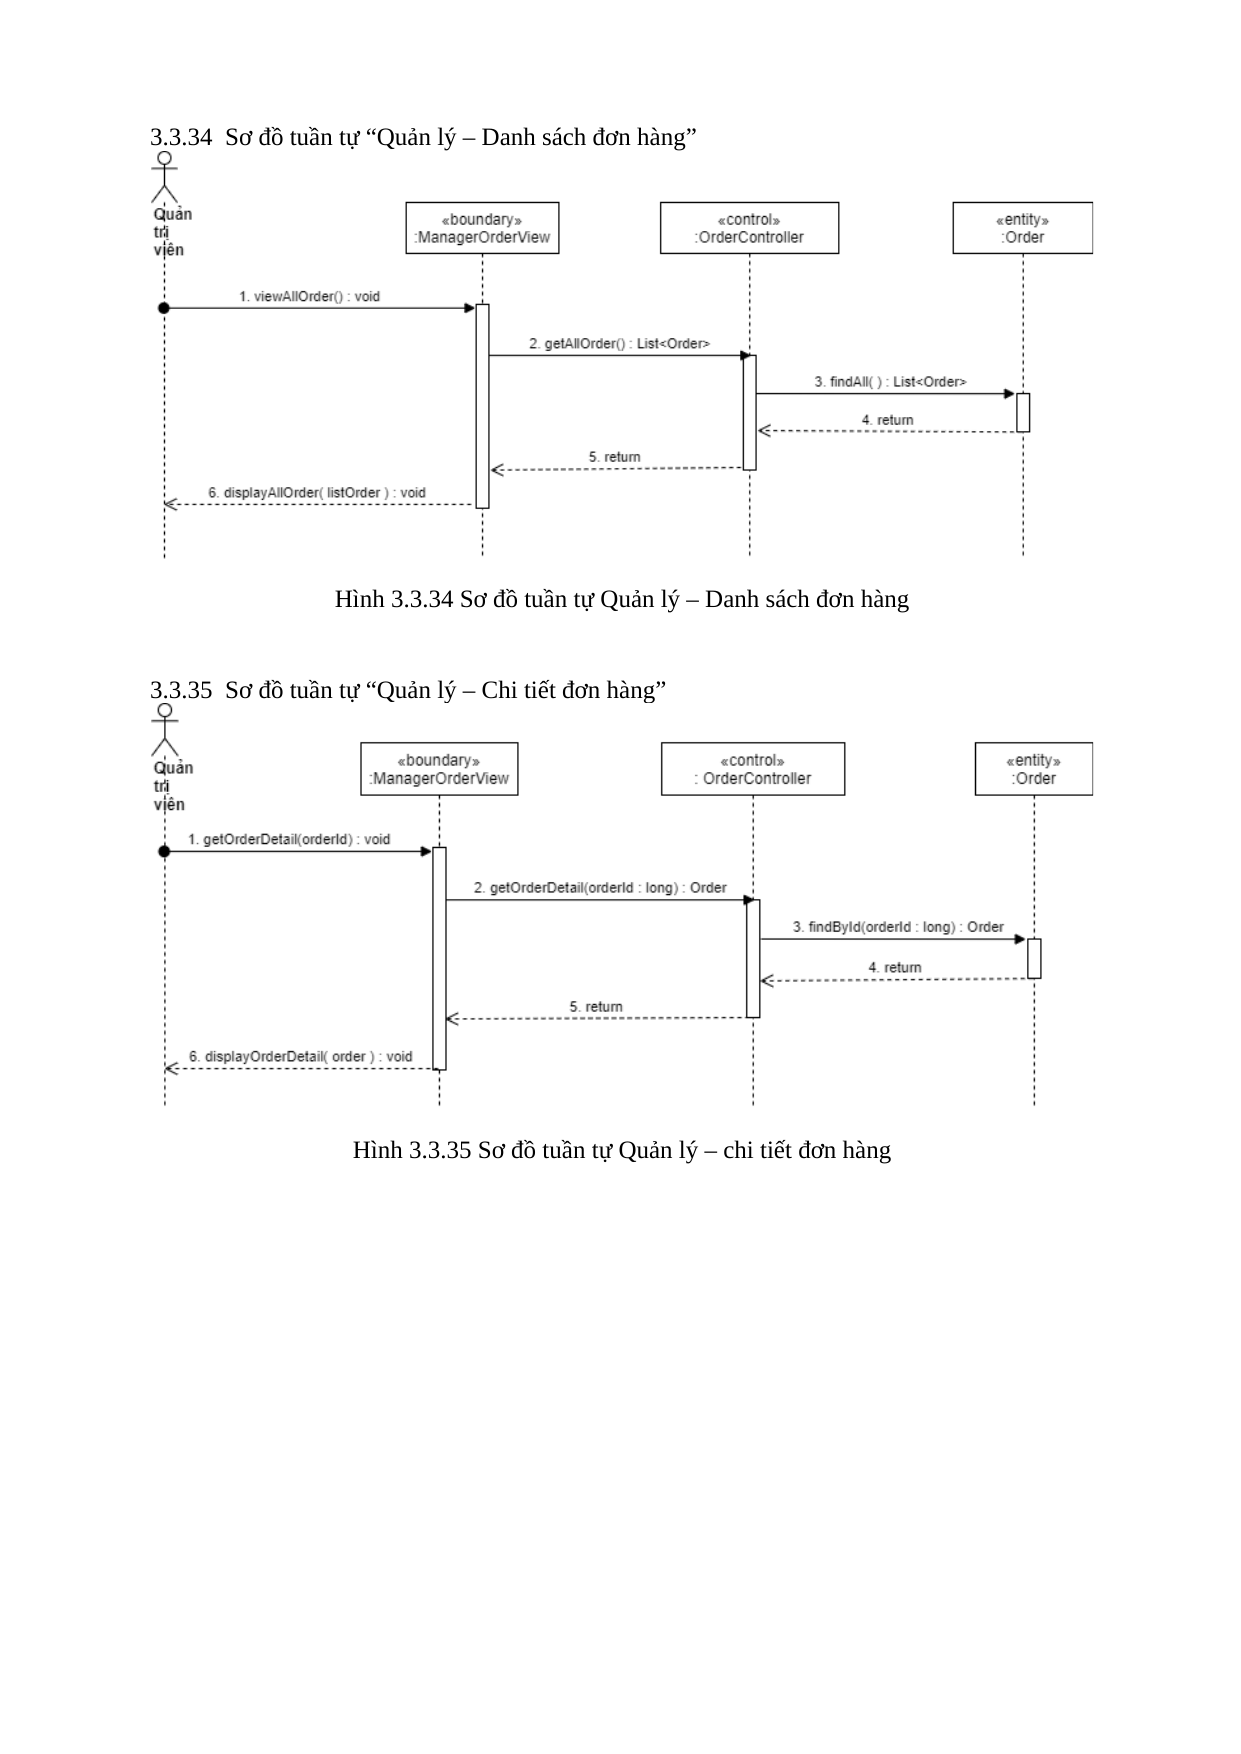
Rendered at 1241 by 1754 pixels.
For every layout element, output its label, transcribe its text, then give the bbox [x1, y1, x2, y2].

subtitle 3.3.35 Sơ đồ tuần tự “Quản lý – Chi tiết đơn hàng” [150, 675, 1094, 703]
picture [150, 703, 1094, 1110]
subtitle 3.3.34 Sơ đồ tuần tự “Quản lý – Danh sách đơn hàng” [150, 122, 1094, 151]
picture [150, 151, 1094, 560]
text Hình 3.3.35 Sơ đồ tuần tự Quản lý – chi tiết đơn hàng [150, 1135, 1094, 1164]
text Hình 3.3.34 Sơ đồ tuần tự Quản lý – Danh sách đơn hàng [150, 584, 1094, 613]
